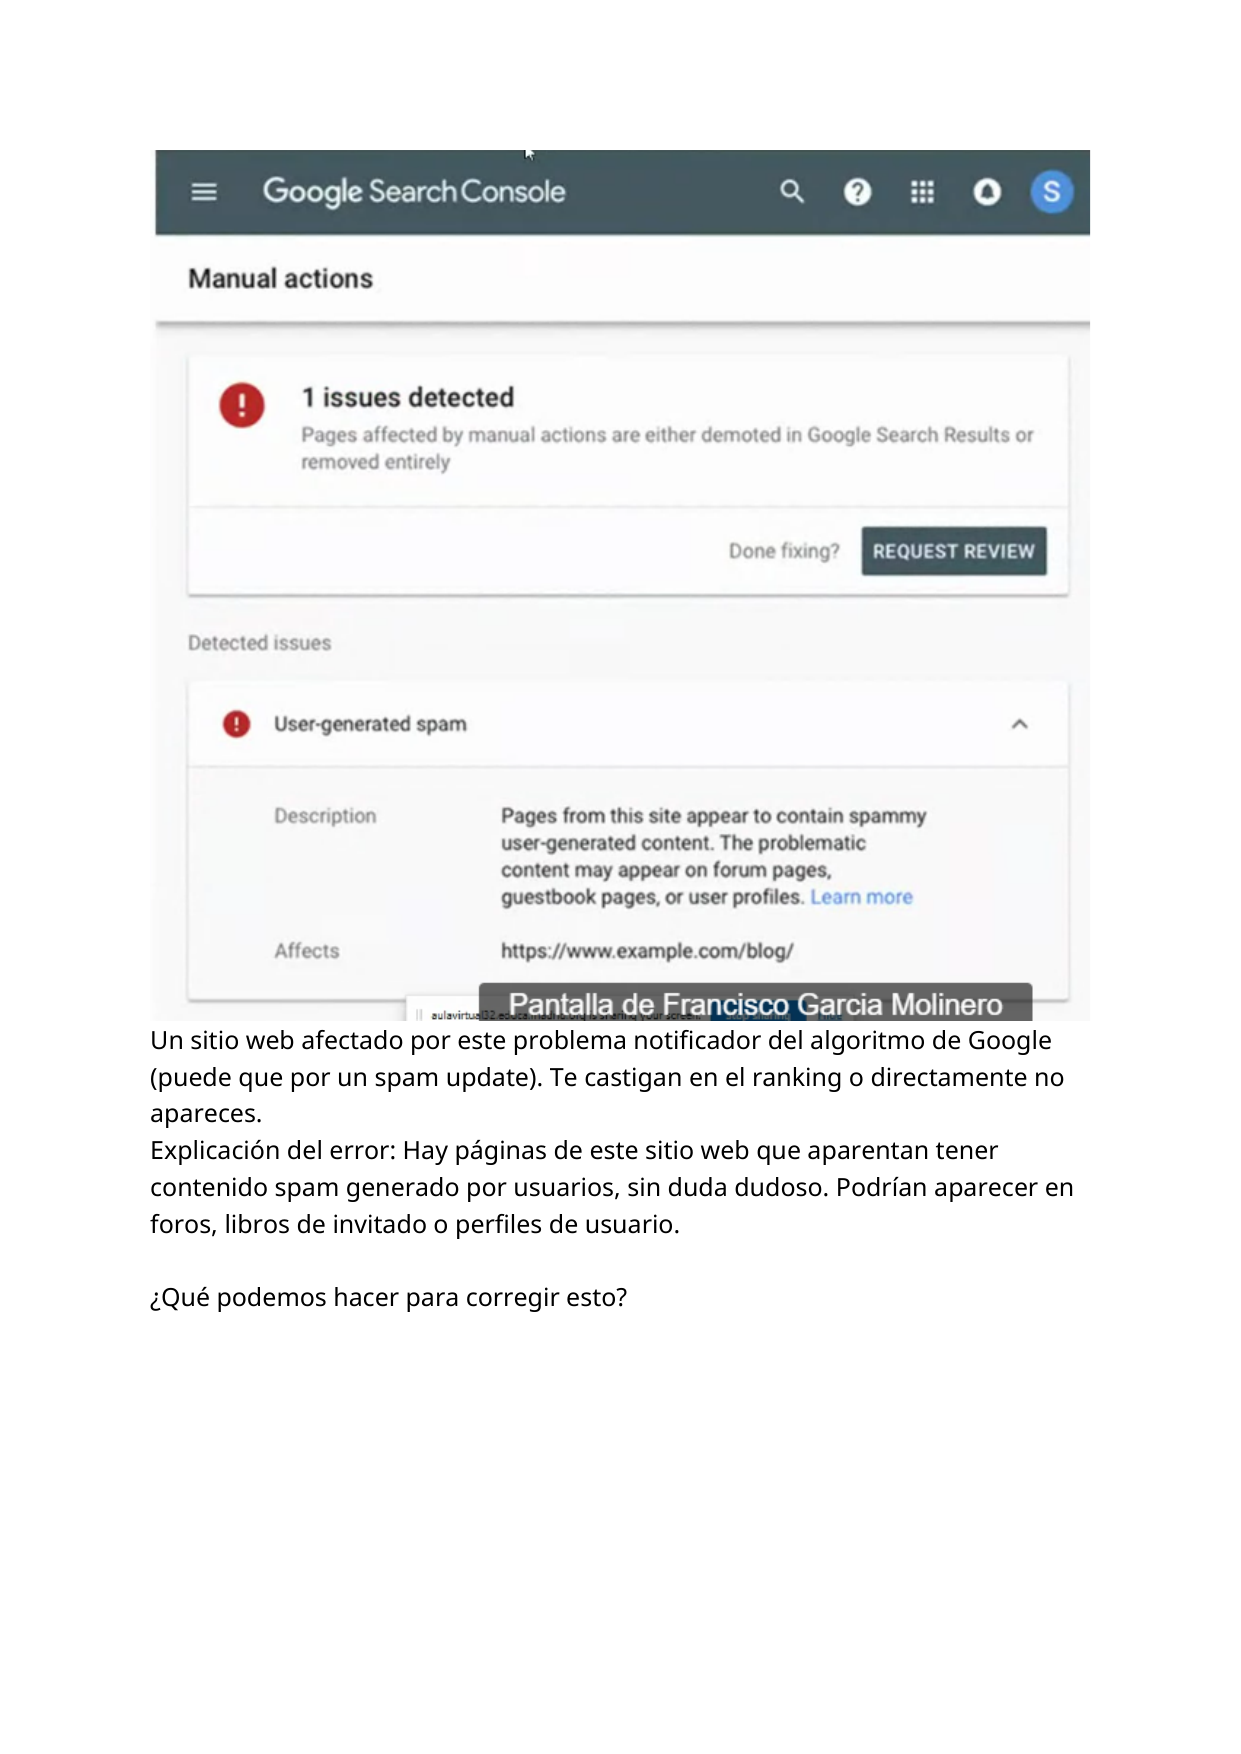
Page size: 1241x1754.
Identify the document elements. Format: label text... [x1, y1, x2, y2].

text Explicación del error: Hay páginas de este sitio web que aparentan tener contenido spam generado por usuarios, sin duda dudoso. Podrían aparecer en foros, libros de invitado o perfiles de usuario. [150, 1133, 1090, 1240]
text Un sitio web afectado por este problema notificador del algoritmo de Google (puede que por un spam update). Te castigan en el ranking o directamente no apareces. [150, 1022, 1090, 1130]
picture [150, 150, 1091, 1021]
text ¿Qué podemos hacer para corregir esto? [150, 1280, 1090, 1314]
